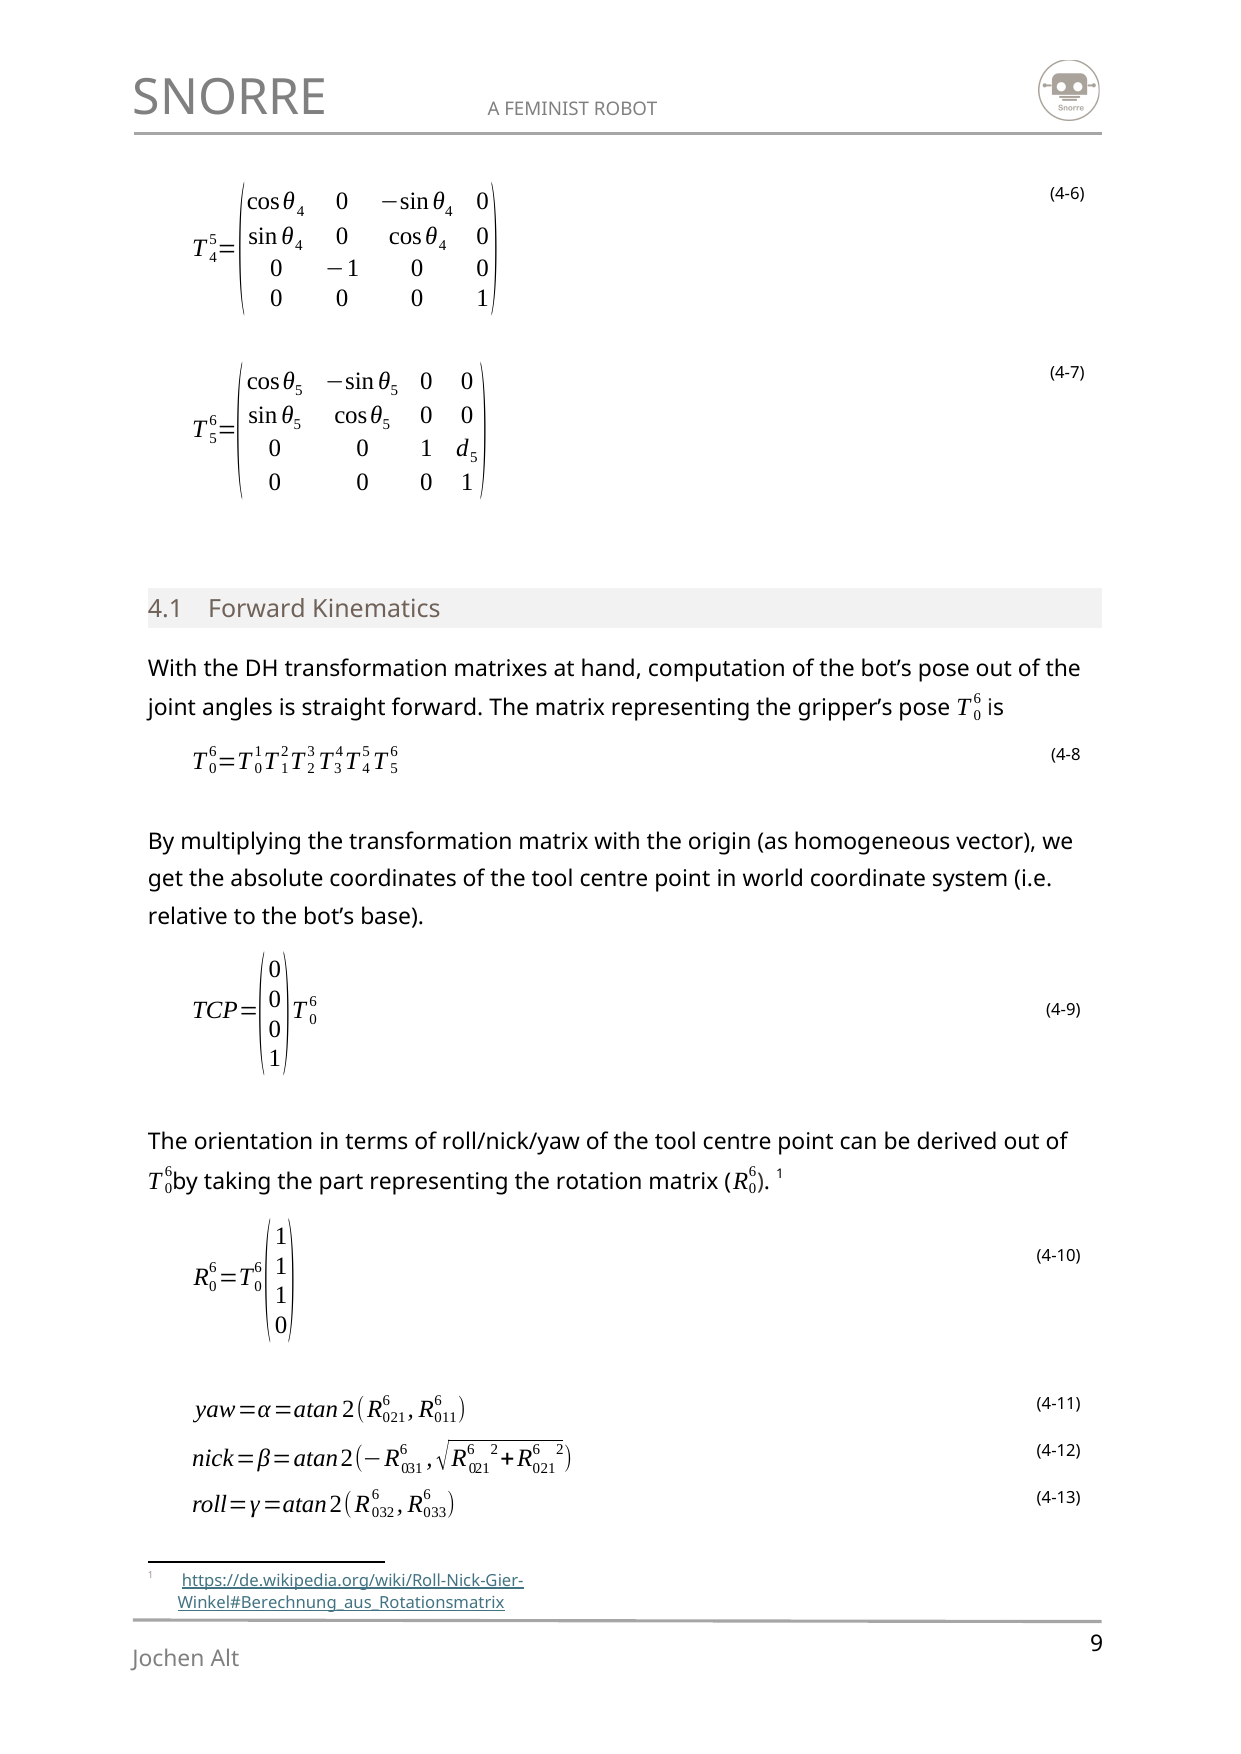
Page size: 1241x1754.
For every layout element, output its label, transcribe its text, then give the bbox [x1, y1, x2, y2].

table_cell [148, 1439, 944, 1486]
table_cell [148, 182, 944, 361]
subtitle Forward Kinematics [148, 589, 1101, 627]
text The orientation in terms of roll/nick/yaw of the tool centre point can be derived out of by taking the part representing the rotation matrix (). [148, 1124, 1093, 1198]
text By multiplying the transformation matrix with the origin (as homogeneous vector), we get the absolute coordinates of the tool centre point in world coordinate system (i.e. relative to the bot’s base). [148, 825, 1093, 931]
text With the DH transformation matrixes at hand, computation of the bot’s pose out of the joint angles is straight forward. The matrix representing the gripper’s pose is [148, 652, 1093, 724]
table_cell [148, 361, 944, 571]
table_header [148, 743, 944, 825]
table_cell [148, 1486, 944, 1533]
table_cell [148, 1391, 944, 1439]
table_header [148, 1216, 944, 1391]
table_header [148, 950, 944, 1124]
